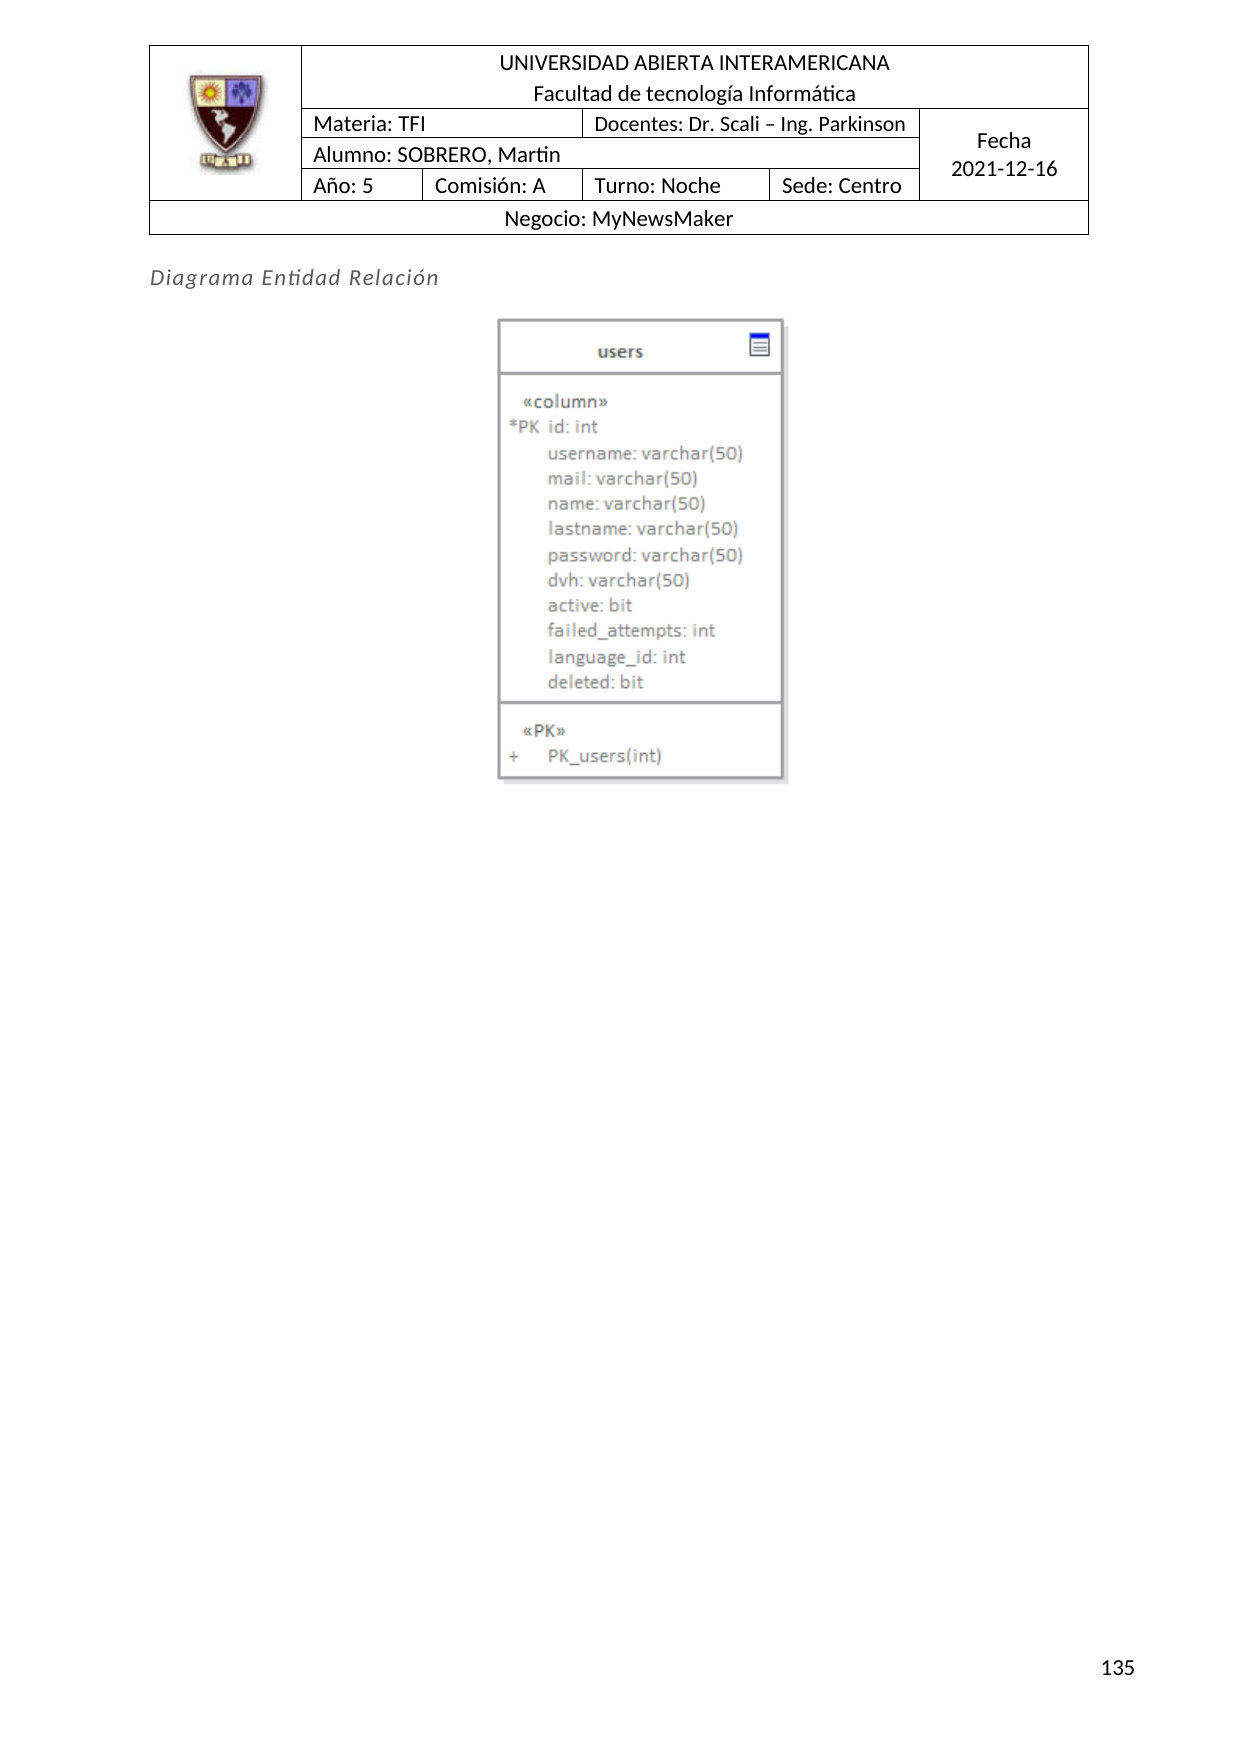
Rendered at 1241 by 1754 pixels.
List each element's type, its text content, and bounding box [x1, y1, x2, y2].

subtitle Diagrama Entidad Relación [150, 263, 1135, 291]
picture [175, 67, 276, 180]
picture [493, 311, 792, 789]
